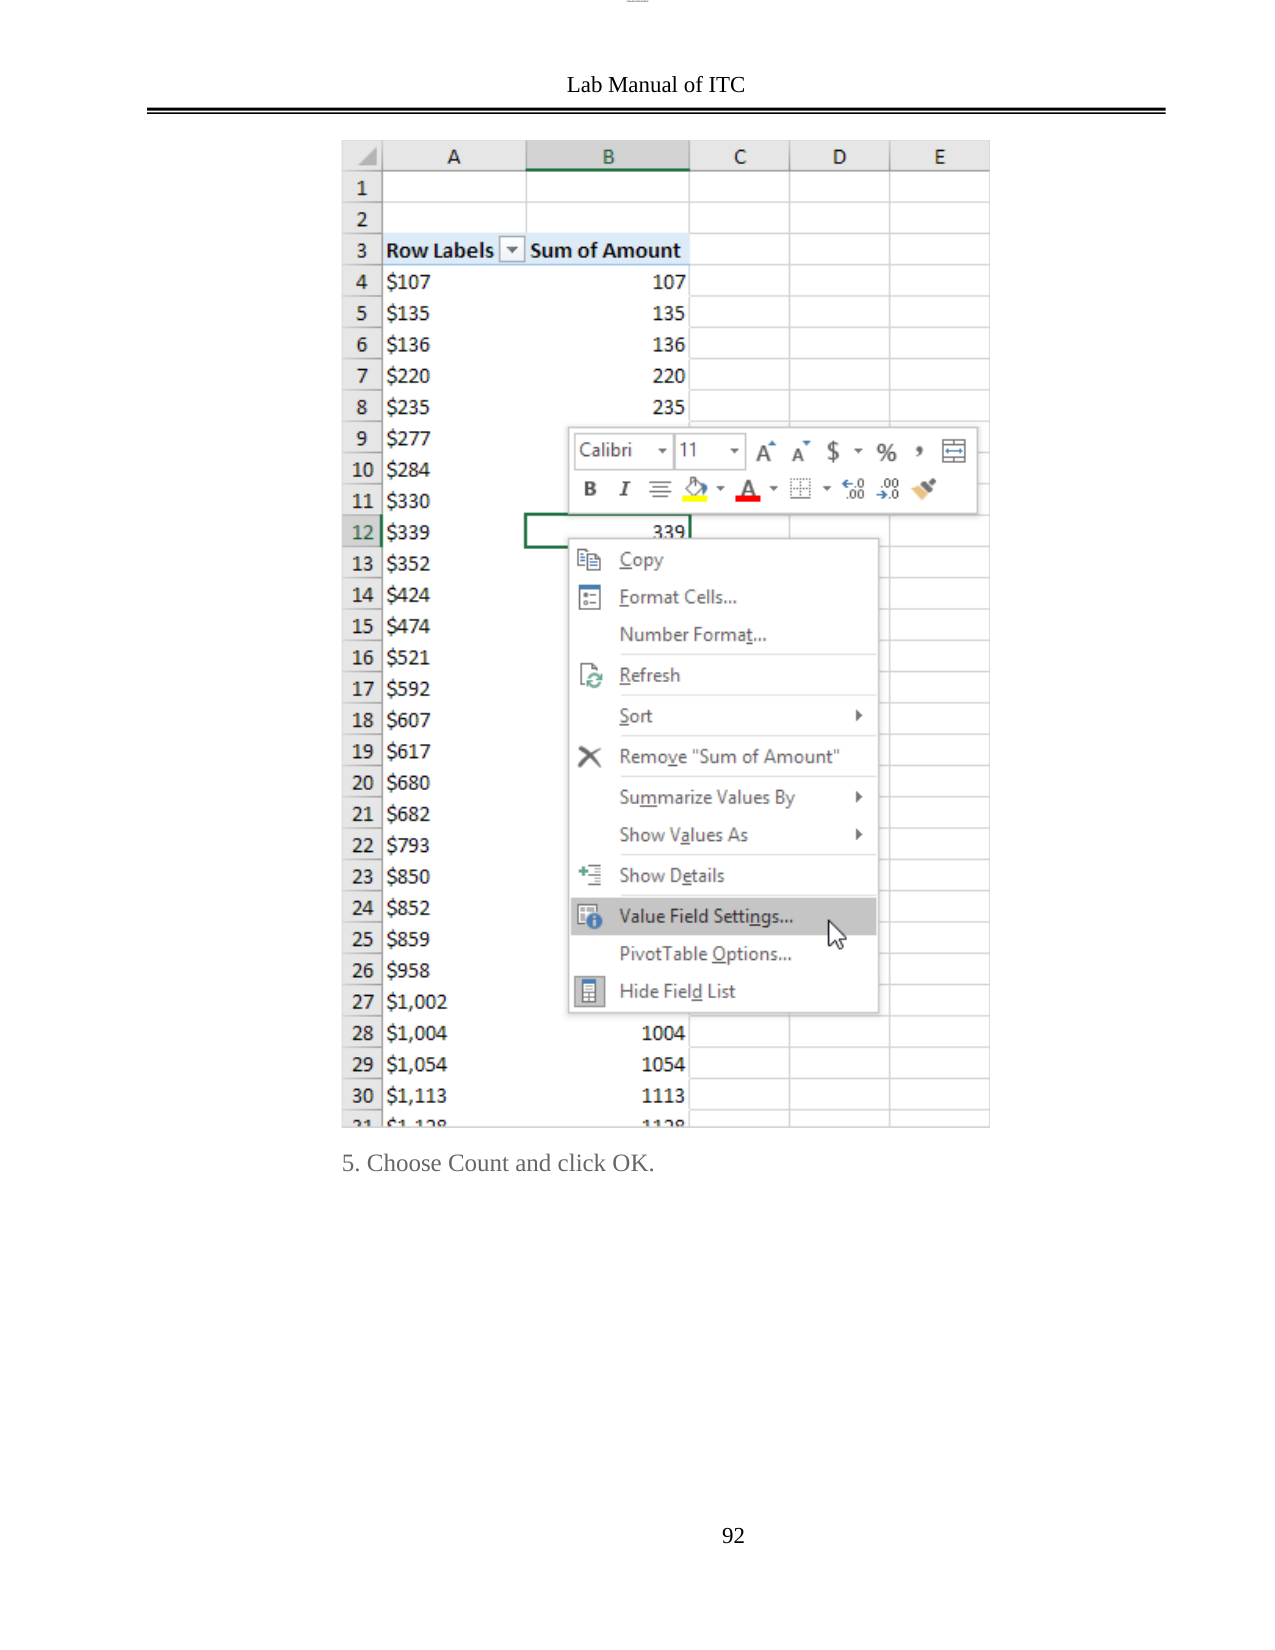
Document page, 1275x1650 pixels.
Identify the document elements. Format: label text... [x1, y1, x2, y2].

picture [341, 140, 990, 1128]
text 5. Choose Count and click OK. [342, 1143, 1125, 1177]
